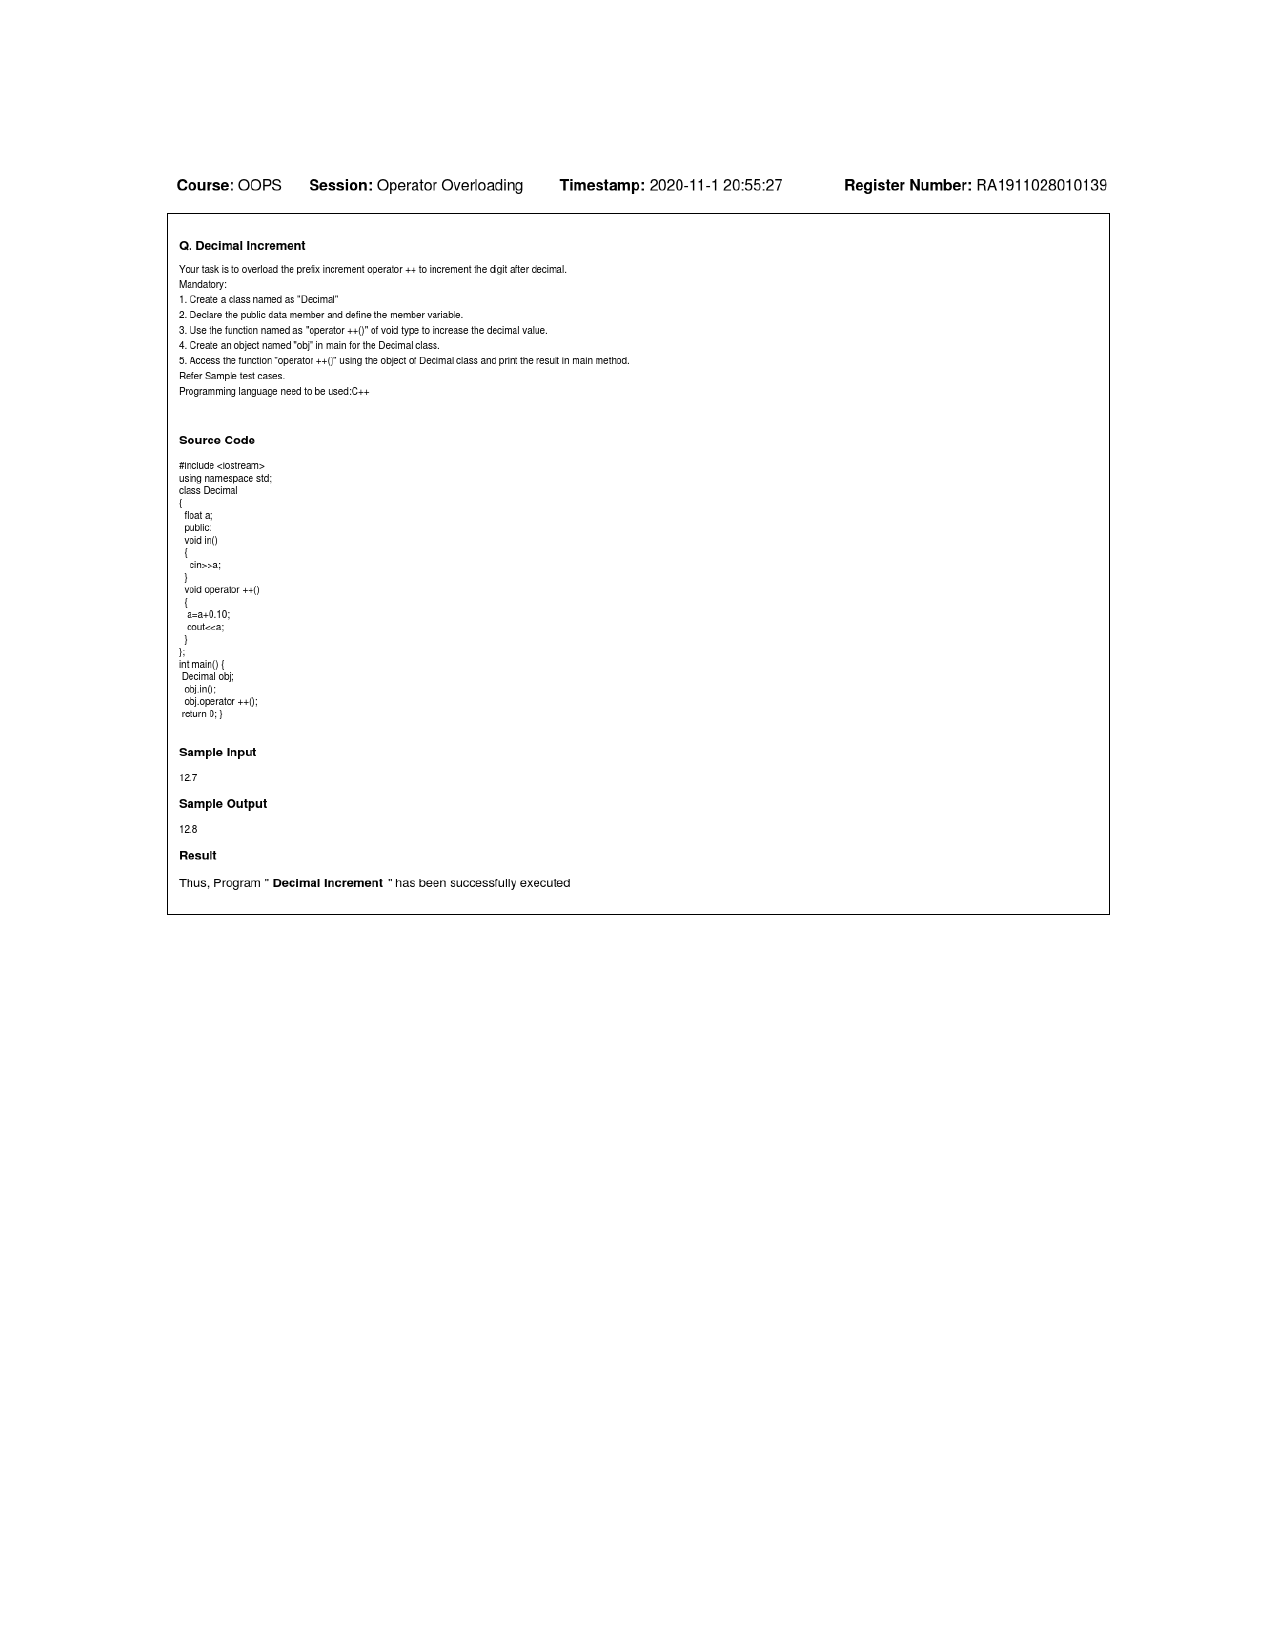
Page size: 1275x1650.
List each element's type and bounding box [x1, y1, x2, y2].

picture [150, 150, 1125, 922]
